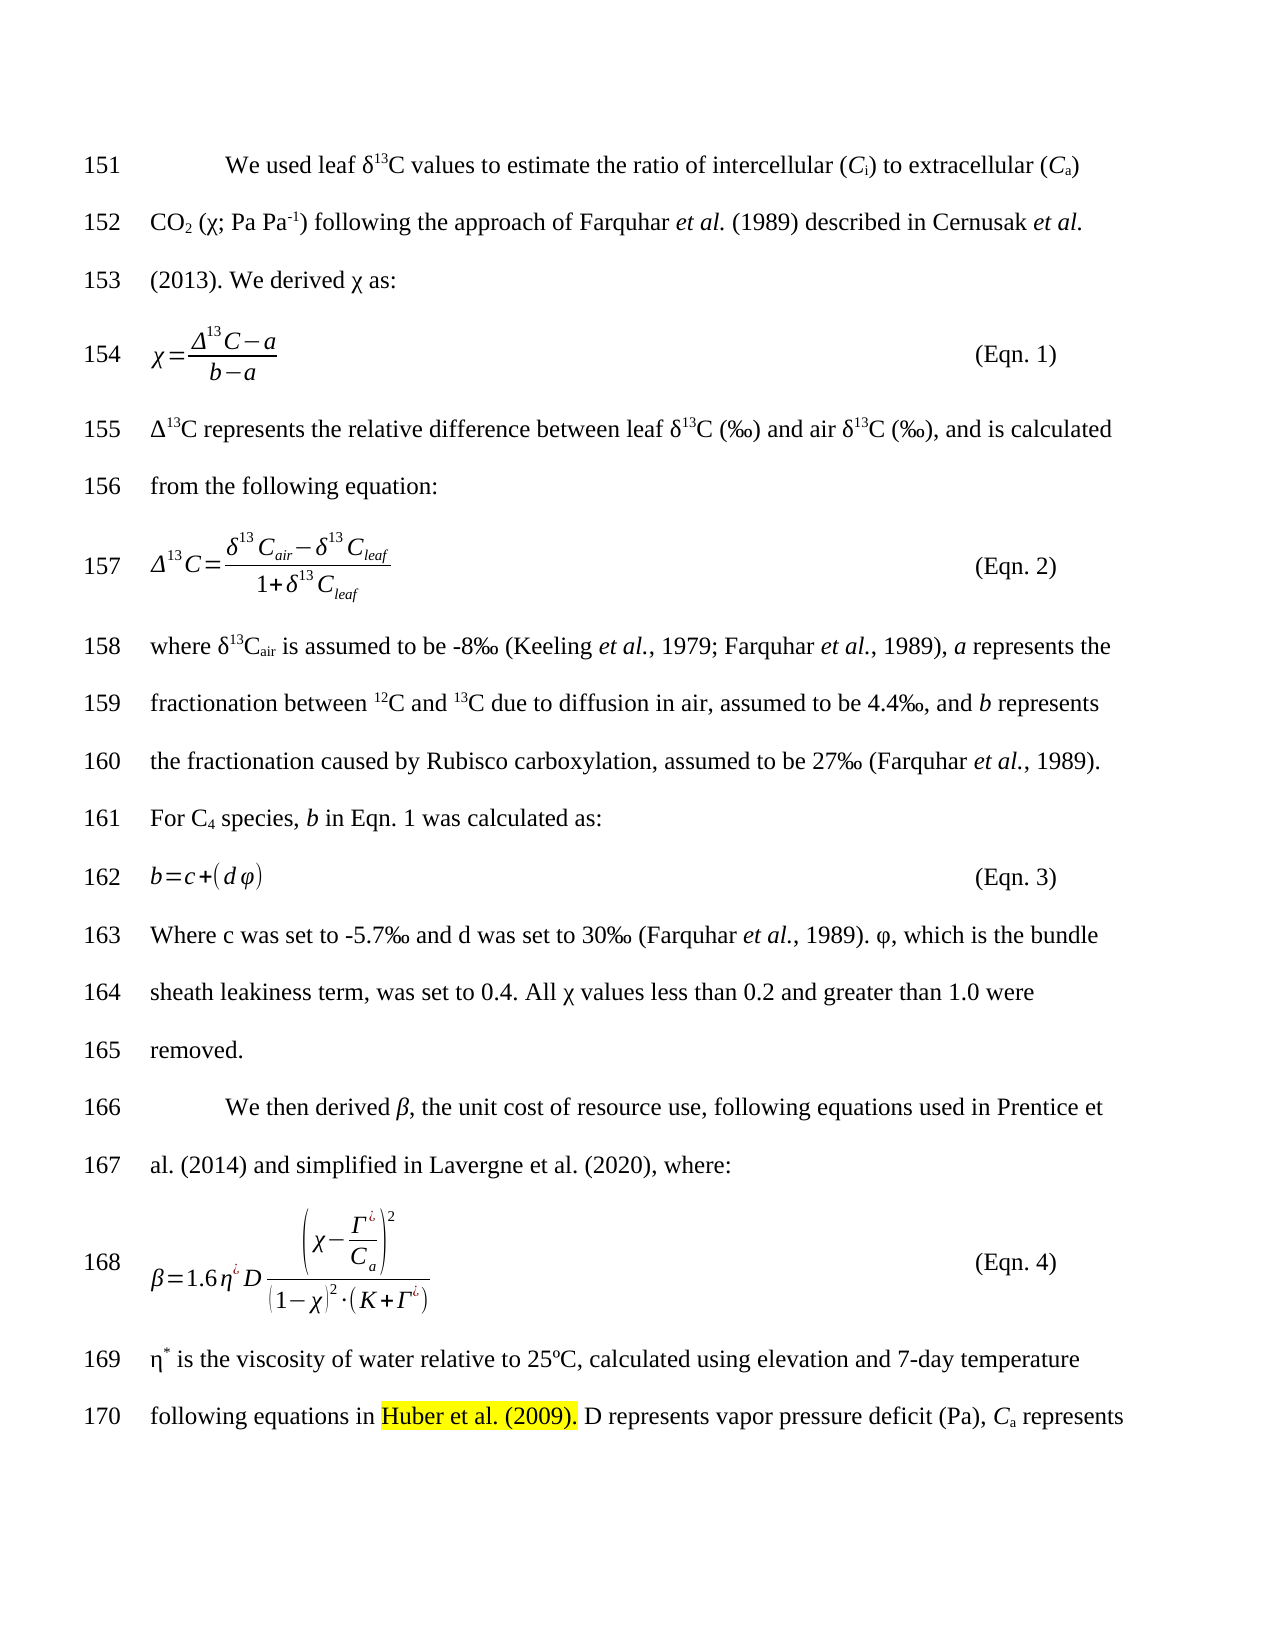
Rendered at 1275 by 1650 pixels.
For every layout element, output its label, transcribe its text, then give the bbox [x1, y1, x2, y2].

text (Eqn. 4) [150, 1207, 1125, 1315]
text Δ13C represents the relative difference between leaf δ13C (‰) and air δ13C (‰), and is calculated from the following equation: [150, 414, 1125, 500]
text (Eqn. 1) [150, 322, 1125, 385]
text We then derived β, the unit cost of resource use, following equations used in Prentice et al. (2014) and simplified in Lavergne et al. (2020), where: [150, 1092, 1125, 1178]
text (Eqn. 3) [150, 861, 1125, 891]
text We used leaf δ13C values to estimate the ratio of intercellular (Ci) to extracellular (Ca) CO2 (χ; Pa Pa-1) following the approach of Farquhar et al. (1989) described in Cernusak et al. (2013). We derived χ as: [150, 150, 1125, 294]
text (Eqn. 2) [150, 529, 1125, 602]
text where δ13Cair is assumed to be -8‰ (Keeling et al., 1979; Farquhar et al., 1989), a represents the fractionation between 12C and 13C due to diffusion in air, assumed to be 4.4‰, and b represents the fractionation caused by Rubisco carboxylation, assumed to be 27‰ (Farquhar et al., 1989). For C4 species, b in Eqn. 1 was calculated as: [150, 631, 1125, 832]
text Where c was set to -5.7‰ and d was set to 30‰ (Farquhar et al., 1989). φ, which is the bundle sheath leakiness term, was set to 0.4. All χ values less than 0.2 and greater than 1.0 were removed. [150, 920, 1125, 1063]
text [150, 1344, 1125, 1430]
